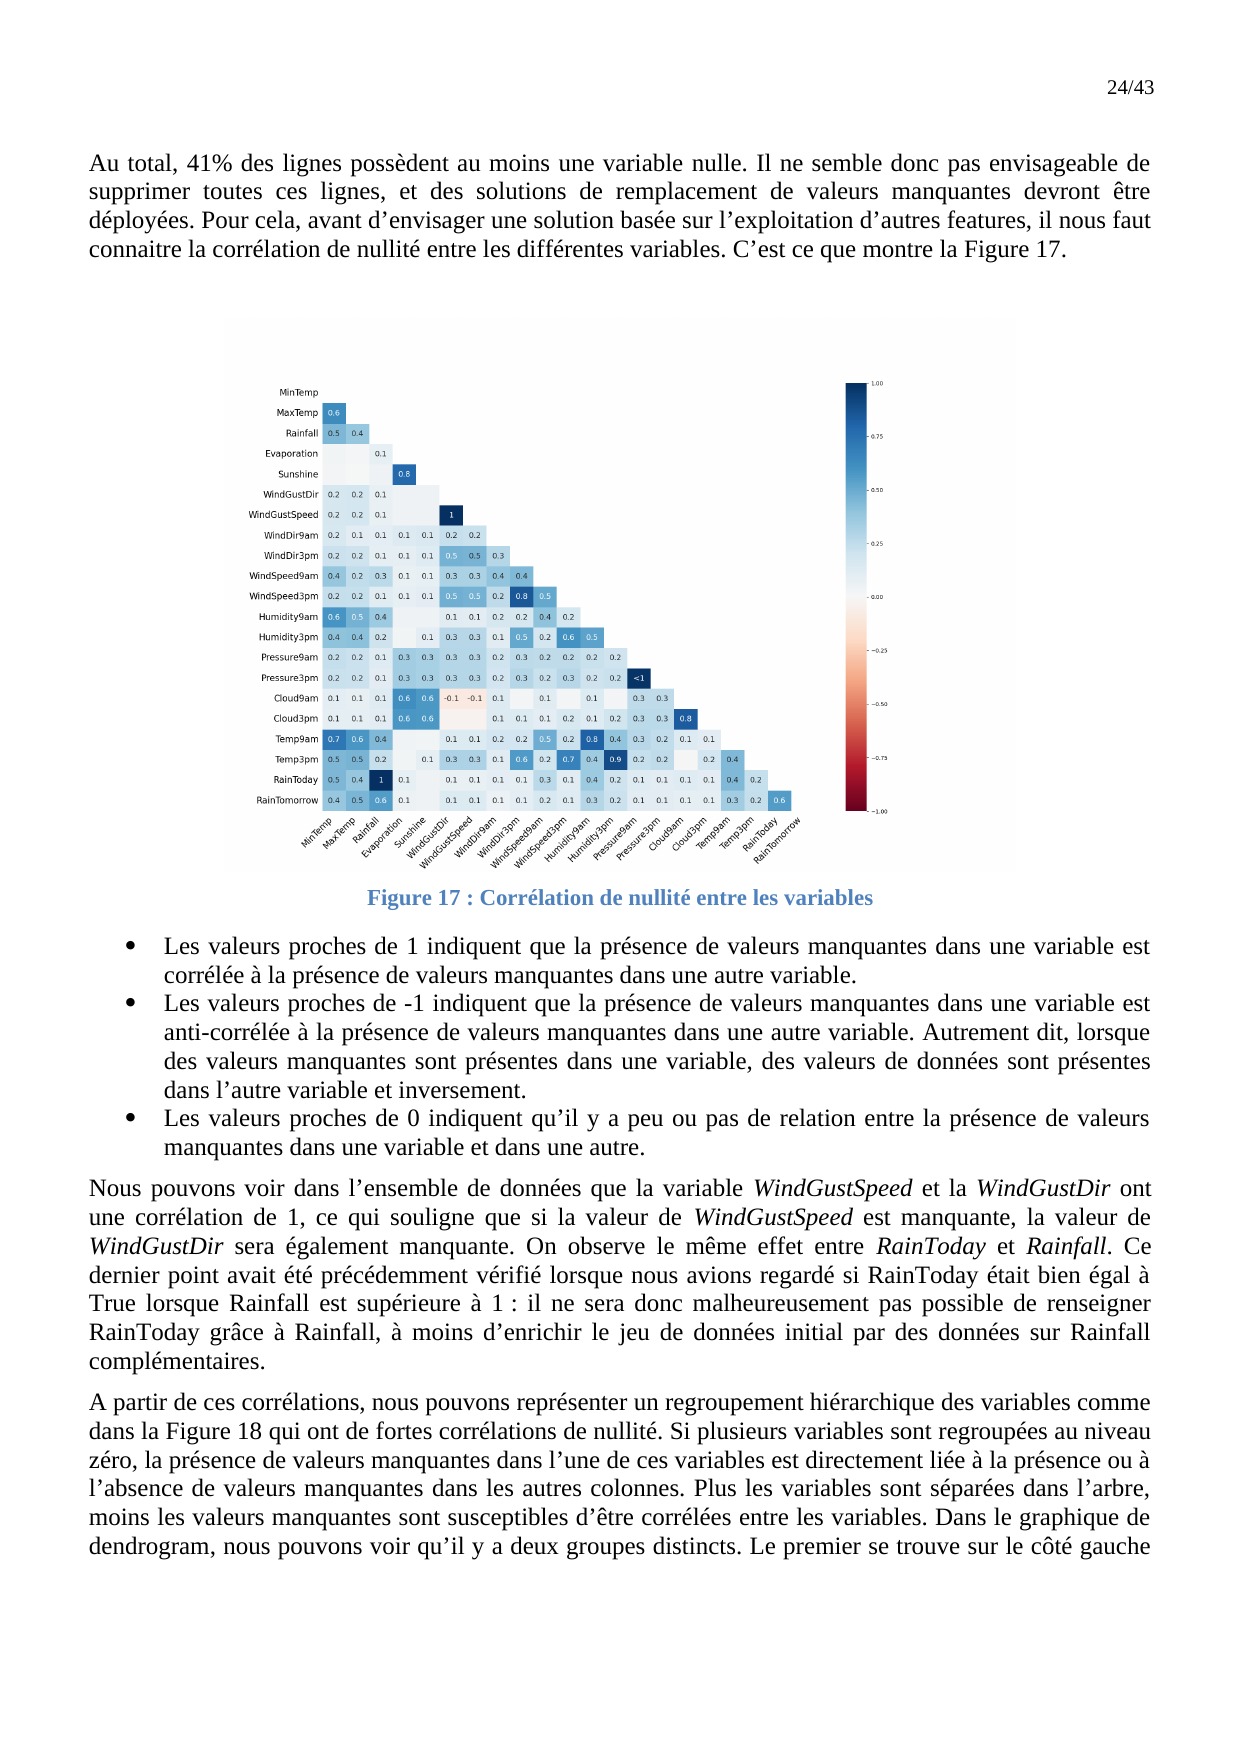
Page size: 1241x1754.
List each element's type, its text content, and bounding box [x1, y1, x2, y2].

text Figure 17 : Corrélation de nullité entre les variables [89, 884, 1152, 910]
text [89, 1387, 1152, 1560]
list Les valeurs proches de -1 indiquent que la présence de valeurs manquantes dans une variable est anti-corrélée à la présence de valeurs manquantes dans une autre variable. Autrement dit, lorsque des valeurs manquantes sont présentes dans une variable, des valeurs de données sont présentes dans l’autre variable et inversement. [126, 988, 1152, 1103]
picture [223, 316, 1017, 872]
text Au total, 41% des lignes possèdent au moins une variable nulle. Il ne semble donc pas envisageable de supprimer toutes ces lignes, et des solutions de remplacement de valeurs manquantes devront être déployées. Pour cela, avant d’envisager une solution basée sur l’exploitation d’autres features, il nous faut connaitre la corrélation de nullité entre les différentes variables. C’est ce que montre la Figure 17. [89, 148, 1152, 263]
text Nous pouvons voir dans l’ensemble de données que la variable WindGustSpeed et la WindGustDir ont une corrélation de 1, ce qui souligne que si la valeur de WindGustSpeed est manquante, la valeur de WindGustDir sera également manquante. On observe le même effet entre RainToday et Rainfall. Ce dernier point avait été précédemment vérifié lorsque nous avions regardé si RainToday était bien égal à True lorsque Rainfall est supérieure à 1 : il ne sera donc malheureusement pas possible de renseigner RainToday grâce à Rainfall, à moins d’enrichir le jeu de données initial par des données sur Rainfall complémentaires. [89, 1173, 1152, 1375]
list Les valeurs proches de 1 indiquent que la présence de valeurs manquantes dans une variable est corrélée à la présence de valeurs manquantes dans une autre variable. [126, 931, 1152, 988]
list Les valeurs proches de 0 indiquent qu’il y a peu ou pas de relation entre la présence de valeurs manquantes dans une variable et dans une autre. [126, 1103, 1152, 1161]
